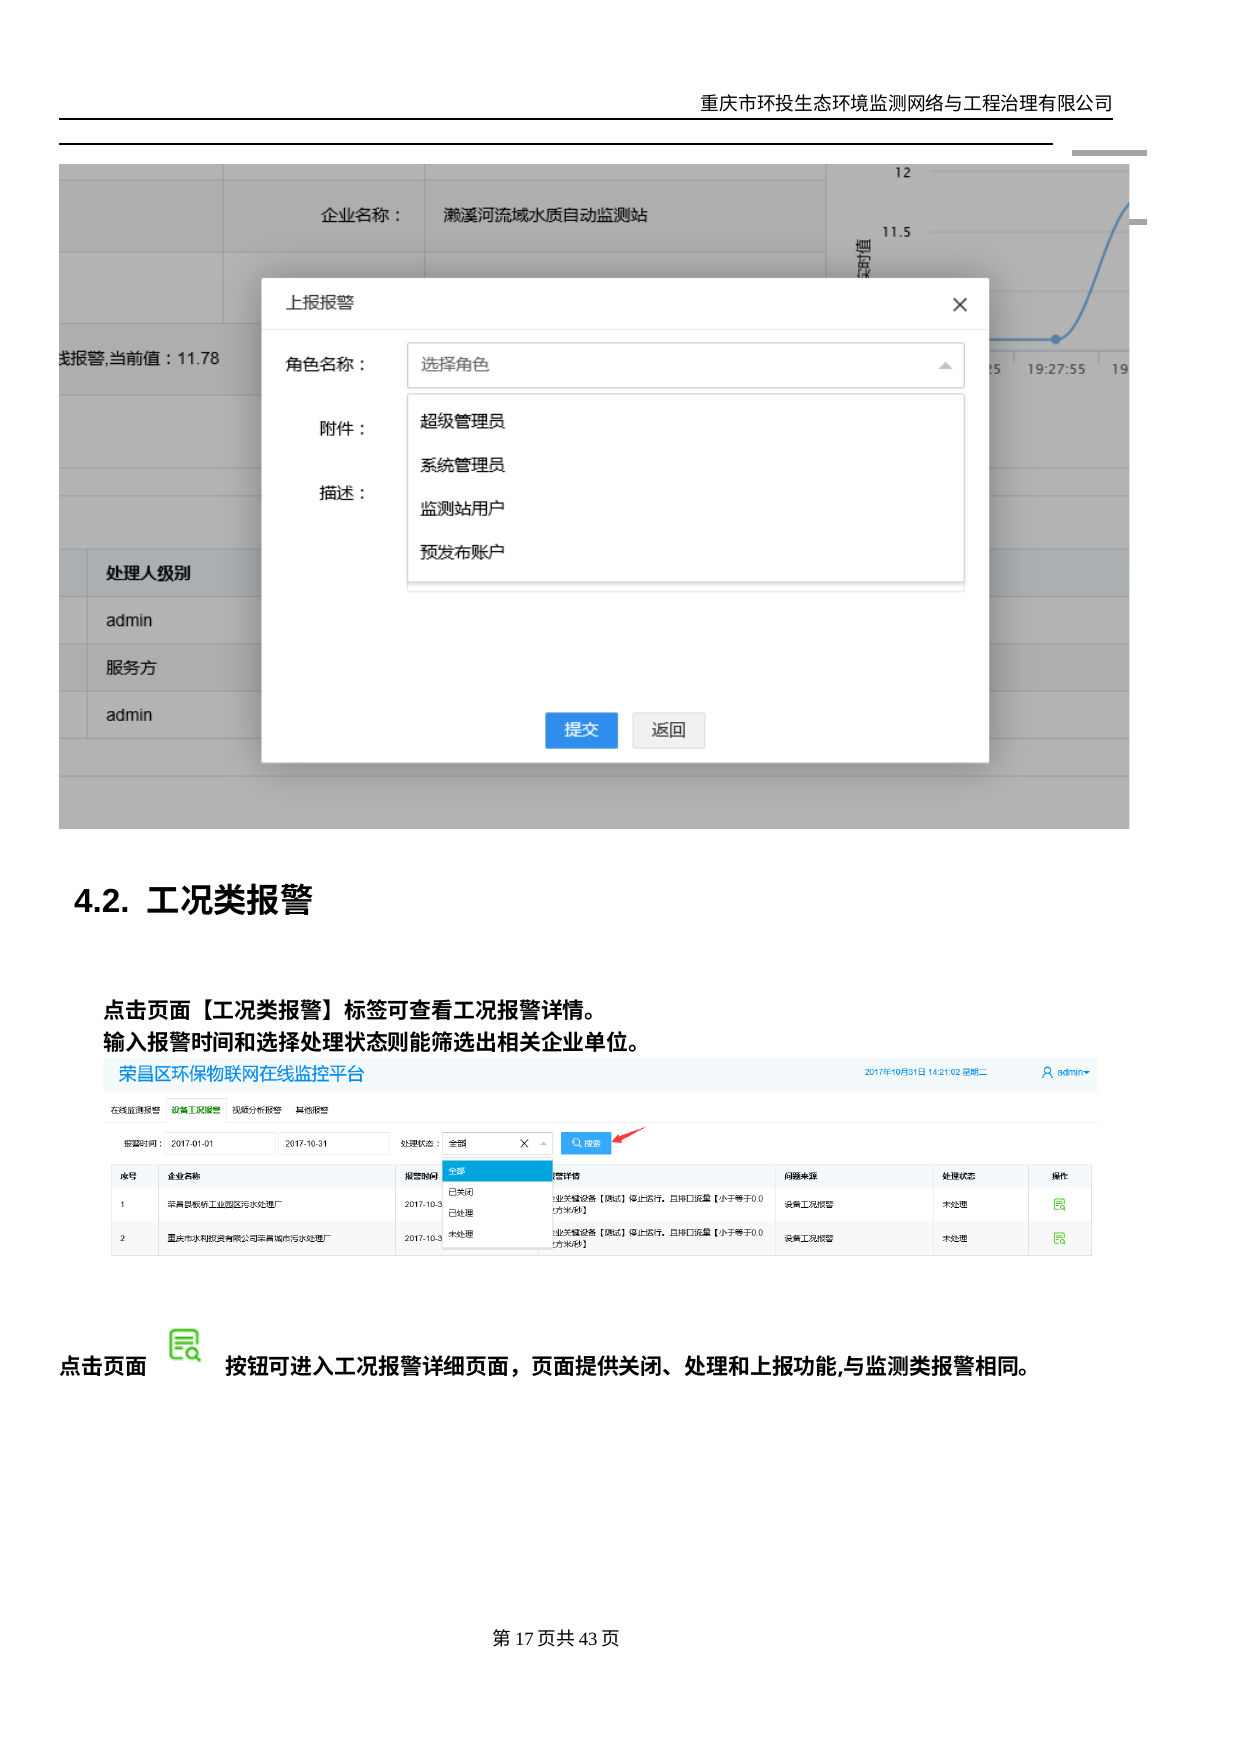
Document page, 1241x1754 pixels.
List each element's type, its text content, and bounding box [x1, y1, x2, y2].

subtitle 工况类报警 [74, 865, 1053, 930]
text 点击页面按钮可进入工况报警详细页面，页面提供关闭、处理和上报功能,与监测类报警相同。 [59, 1317, 1053, 1382]
list 输入报警时间和选择处理状态则能筛选出相关企业单位。 [103, 1025, 1053, 1057]
picture [59, 164, 1130, 829]
picture [103, 1057, 1098, 1310]
list 点击页面【工况类报警】标签可查看工况报警详情。 [103, 992, 1053, 1025]
picture [146, 1318, 225, 1375]
